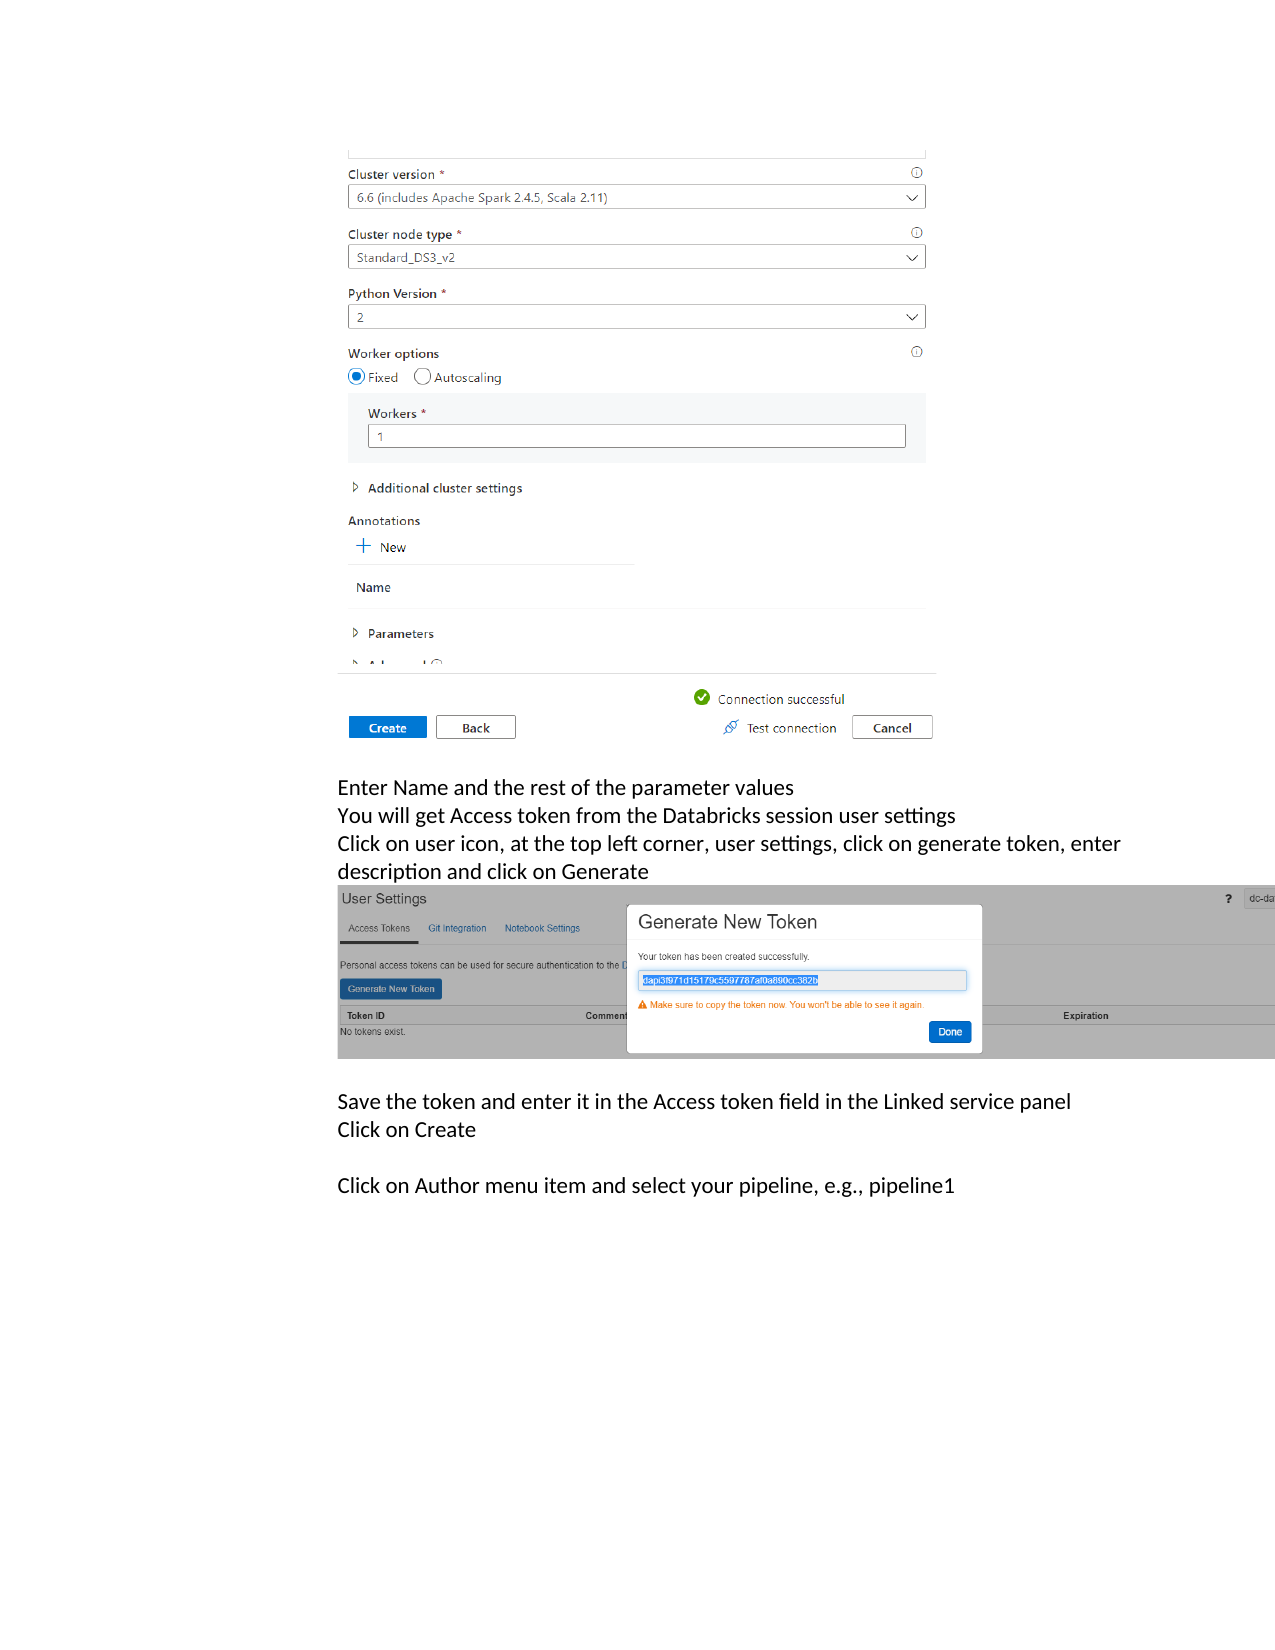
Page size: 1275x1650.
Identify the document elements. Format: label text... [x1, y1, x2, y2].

text Click on Author menu item and select your pipeline, e.g., pipeline1 [337, 1171, 1125, 1199]
text Click on user icon, at the top left corner, user settings, click on generate token, enter description and click on Generate [337, 829, 1125, 885]
text Enter Name and the rest of the parameter values [337, 773, 1125, 801]
text Click on Create [337, 1115, 1125, 1143]
text You will get Access token from the Databricks session user settings [337, 801, 1125, 829]
text Save the token and enter it in the Access token field in the Linked service panel [337, 1087, 1125, 1115]
picture [337, 885, 1275, 1059]
picture [337, 150, 937, 745]
